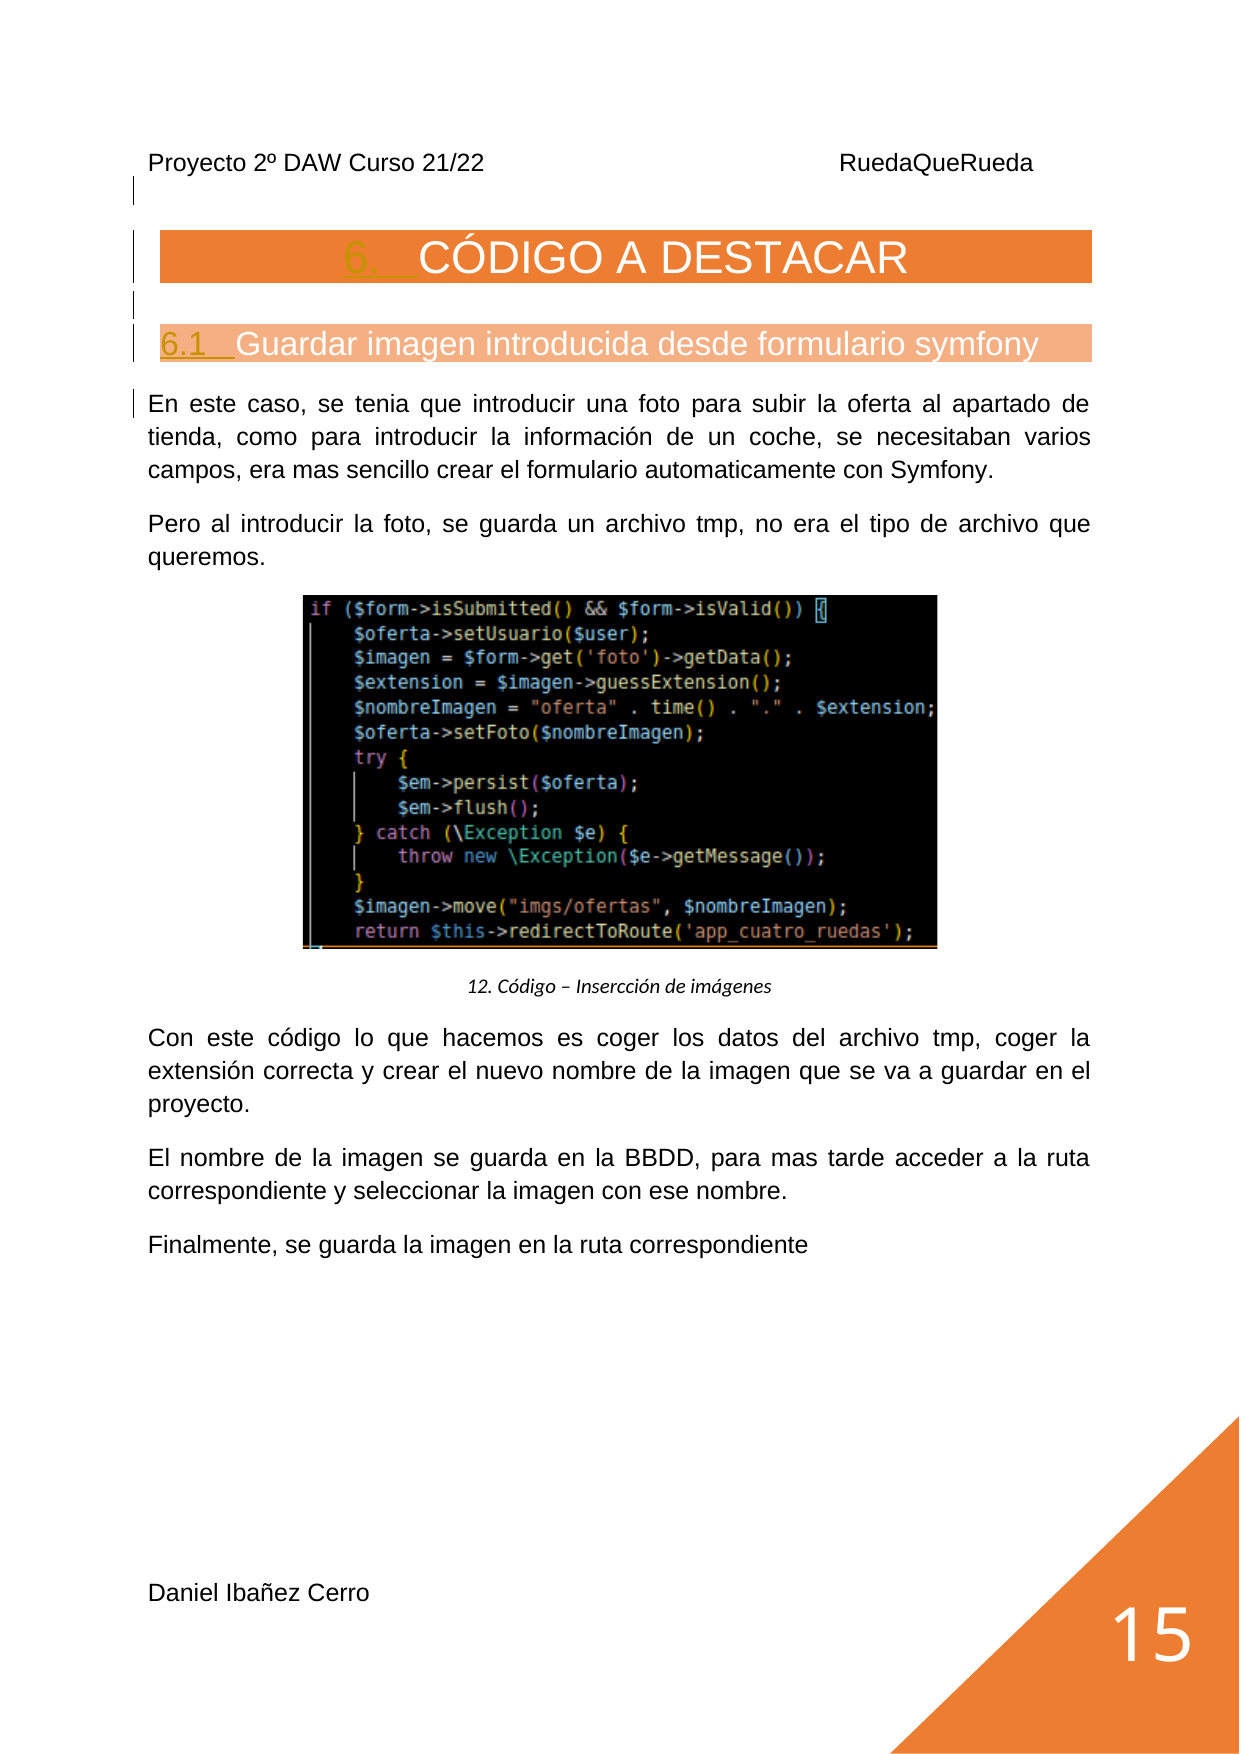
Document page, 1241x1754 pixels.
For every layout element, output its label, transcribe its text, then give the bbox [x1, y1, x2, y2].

text El nombre de la imagen se guarda en la BBDD, para mas tarde acceder a la ruta correspondiente y seleccionar la imagen con ese nombre. [148, 1143, 1092, 1205]
text 12. Código – Insercción de imágenes [148, 973, 1092, 999]
list Guardar imagen introducida desde formulario symfony [160, 324, 1092, 362]
text Con este código lo que hacemos es coger los datos del archivo tmp, coger la extensión correcta y crear el nuevo nombre de la imagen que se va a guardar en el proyecto. [148, 1023, 1092, 1118]
list CÓDIGO A DESTACAR [160, 230, 1092, 283]
picture [302, 595, 938, 949]
text Pero al introducir la foto, se guarda un archivo tmp, no era el tipo de archivo que queremos. [148, 509, 1092, 570]
text Finalmente, se guarda la imagen en la ruta correspondiente [148, 1230, 1092, 1259]
text En este caso, se tenia que introducir una foto para subir la oferta al apartado de tienda, como para introducir la información de un coche, se necesitaban varios campos, era mas sencillo crear el formulario automaticamente con Symfony. [148, 389, 1092, 483]
